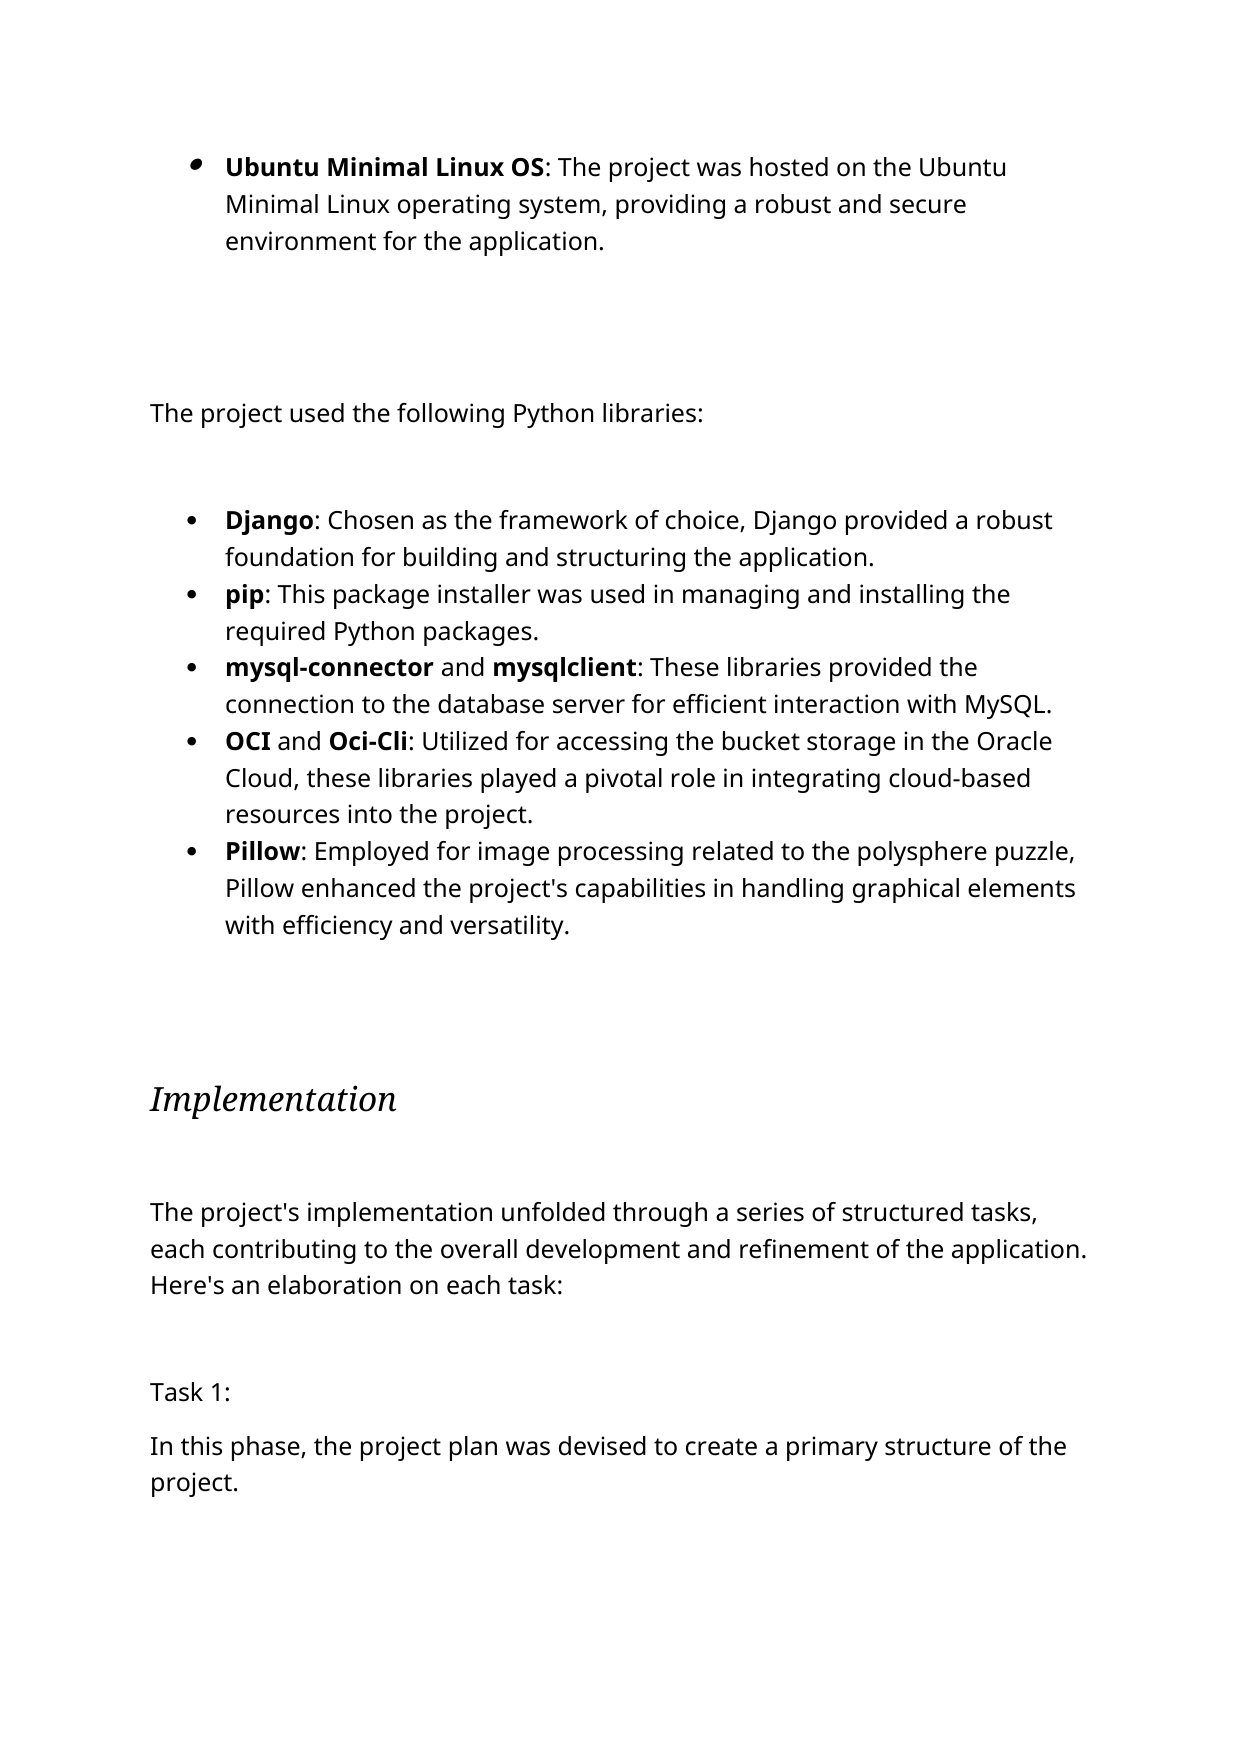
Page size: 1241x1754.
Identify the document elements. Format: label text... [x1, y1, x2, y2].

list OCI and Oci-Cli: Utilized for accessing the bucket storage in the Oracle Cloud, these libraries played a pivotal role in integrating cloud-based resources into the project. [187, 723, 1090, 831]
text In this phase, the project plan was devised to create a primary structure of the project. [150, 1428, 1090, 1499]
text The project used the following Python libraries: [150, 396, 1090, 430]
list pip: This package installer was used in managing and installing the required Python packages. [187, 576, 1090, 647]
subtitle Implementation [150, 1075, 1090, 1121]
list Pillow: Employed for image processing related to the polysphere puzzle, Pillow enhanced the project's capabilities in handling graphical elements with efficiency and versatility. [187, 834, 1090, 941]
list mysql-connector and mysqlclient: These libraries provided the connection to the database server for efficient interaction with MySQL. [187, 650, 1090, 721]
list Ubuntu Minimal Linux OS: The project was hosted on the Ubuntu Minimal Linux operating system, providing a robust and secure environment for the application. [187, 150, 1090, 258]
text The project's implementation unfolded through a series of structured tasks, each contributing to the overall development and refinement of the application. Here's an elaboration on each task: [150, 1194, 1090, 1302]
list Django: Chosen as the framework of choice, Django provided a robust foundation for building and structuring the application. [187, 503, 1090, 574]
text Task 1: [150, 1375, 1090, 1409]
